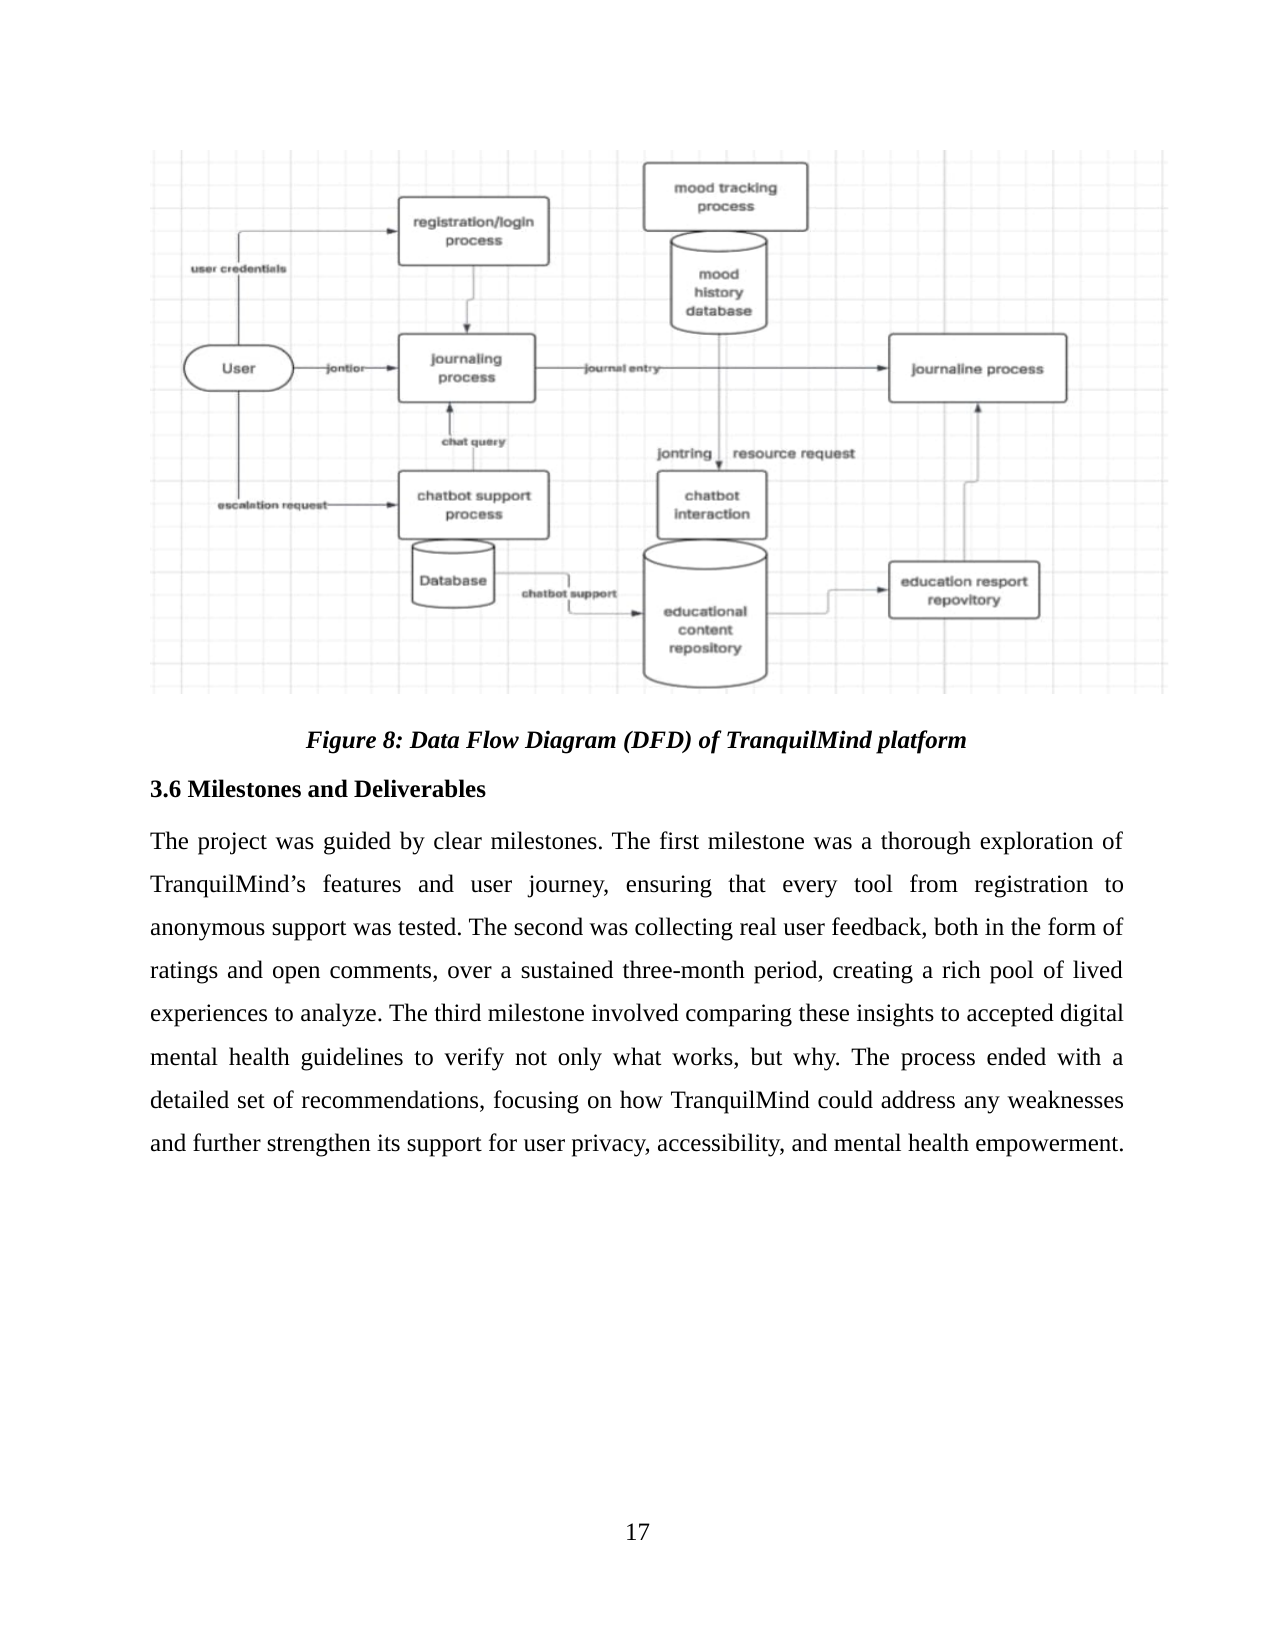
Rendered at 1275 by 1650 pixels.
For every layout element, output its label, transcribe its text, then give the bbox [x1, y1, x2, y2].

subtitle 3.6 Milestones and Deliverables [150, 774, 1125, 803]
text Figure 8: Data Flow Diagram (DFD) of TranquilMind platform [150, 725, 1125, 754]
text The project was guided by clear milestones. The first milestone was a thorough exploration of TranquilMind’s features and user journey, ensuring that every tool from registration to anonymous support was tested. The second was collecting real user feedback, both in the form of ratings and open comments, over a sustained three-month period, creating a rich pool of lived experiences to analyze. The third milestone involved comparing these insights to accepted digital mental health guidelines to verify not only what works, but why. The process ended with a detailed set of recommendations, focusing on how TranquilMind could address any weaknesses and further strengthen its support for user privacy, accessibility, and mental health empowerment. [150, 826, 1125, 1157]
picture [150, 150, 1169, 694]
